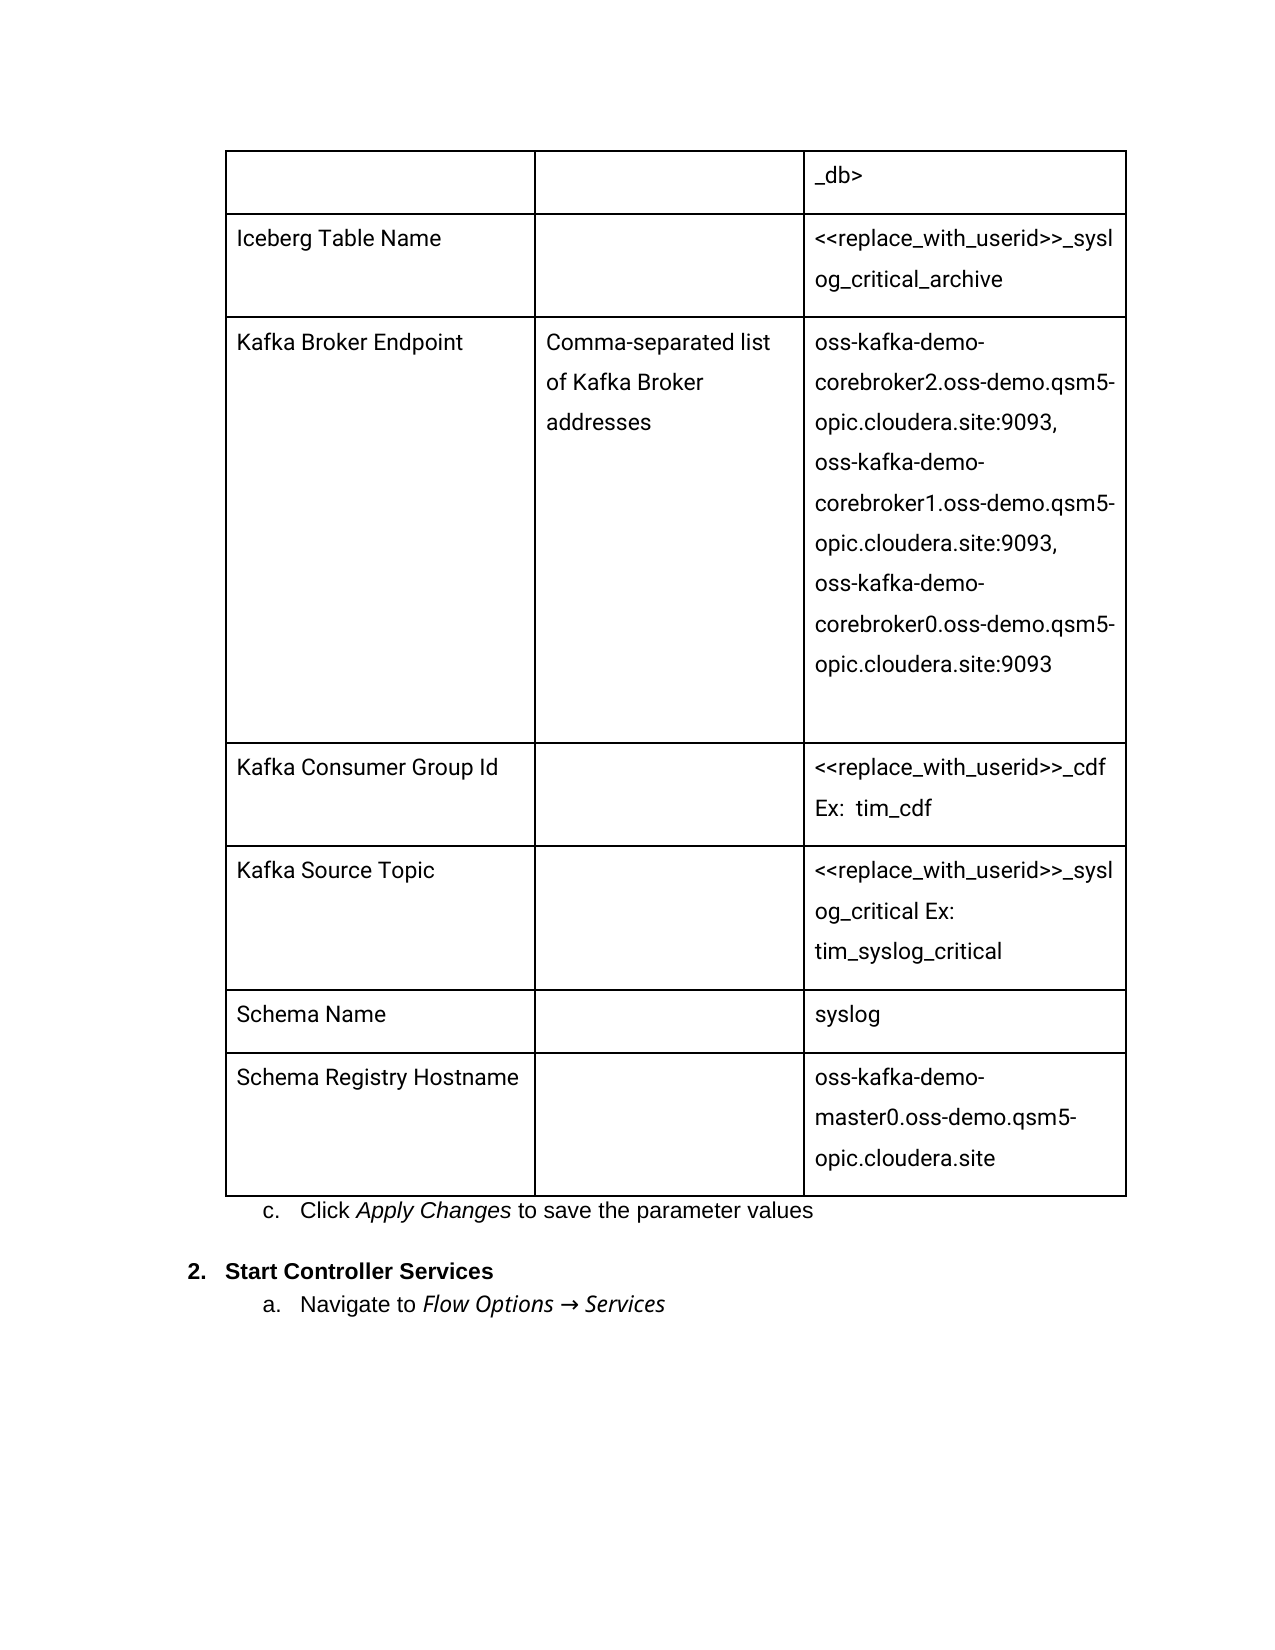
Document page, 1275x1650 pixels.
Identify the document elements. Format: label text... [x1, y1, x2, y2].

list Start Controller Services [187, 1258, 1125, 1284]
table_cell [536, 991, 803, 1052]
table_cell <<replace_with_userid>>_syslog_critical Ex: tim_syslog_critical [805, 847, 1125, 989]
table_cell <<replace_with_userid>>_syslog_critical_archive [805, 215, 1125, 316]
table_cell syslog [805, 991, 1125, 1052]
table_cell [805, 152, 1125, 213]
table_cell Kafka Consumer Group Id [227, 744, 534, 845]
table_cell Kafka Source Topic [227, 847, 534, 989]
table_cell Schema Name [227, 991, 534, 1052]
table_cell oss-kafka-demo-master0.oss-demo.qsm5-opic.cloudera.site [805, 1054, 1125, 1195]
table_cell [536, 215, 803, 316]
table_cell Iceberg Table Name [227, 215, 534, 316]
table_cell [536, 1054, 803, 1195]
table_cell Schema Registry Hostname [227, 1054, 534, 1195]
list Navigate to Flow Options → Services [262, 1288, 1125, 1319]
table_cell oss-kafka-demo-corebroker2.oss-demo.qsm5-opic.cloudera.site:9093, oss-kafka-demo-corebroker1.oss-demo.qsm5-opic.cloudera.site:9093, oss-kafka-demo-corebroker0.oss-demo.qsm5-opic.cloudera.site:9093 [805, 318, 1125, 742]
table_cell Kafka Broker Endpoint [227, 318, 534, 742]
table_cell [536, 152, 803, 213]
table_cell Comma-separated list of Kafka Broker addresses [536, 318, 803, 742]
table_cell [536, 847, 803, 989]
table_cell [536, 744, 803, 845]
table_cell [227, 152, 534, 213]
list Click Apply Changes to save the parameter values [262, 1197, 1125, 1223]
table_cell <<replace_with_userid>>_cdf Ex: tim_cdf [805, 744, 1125, 845]
